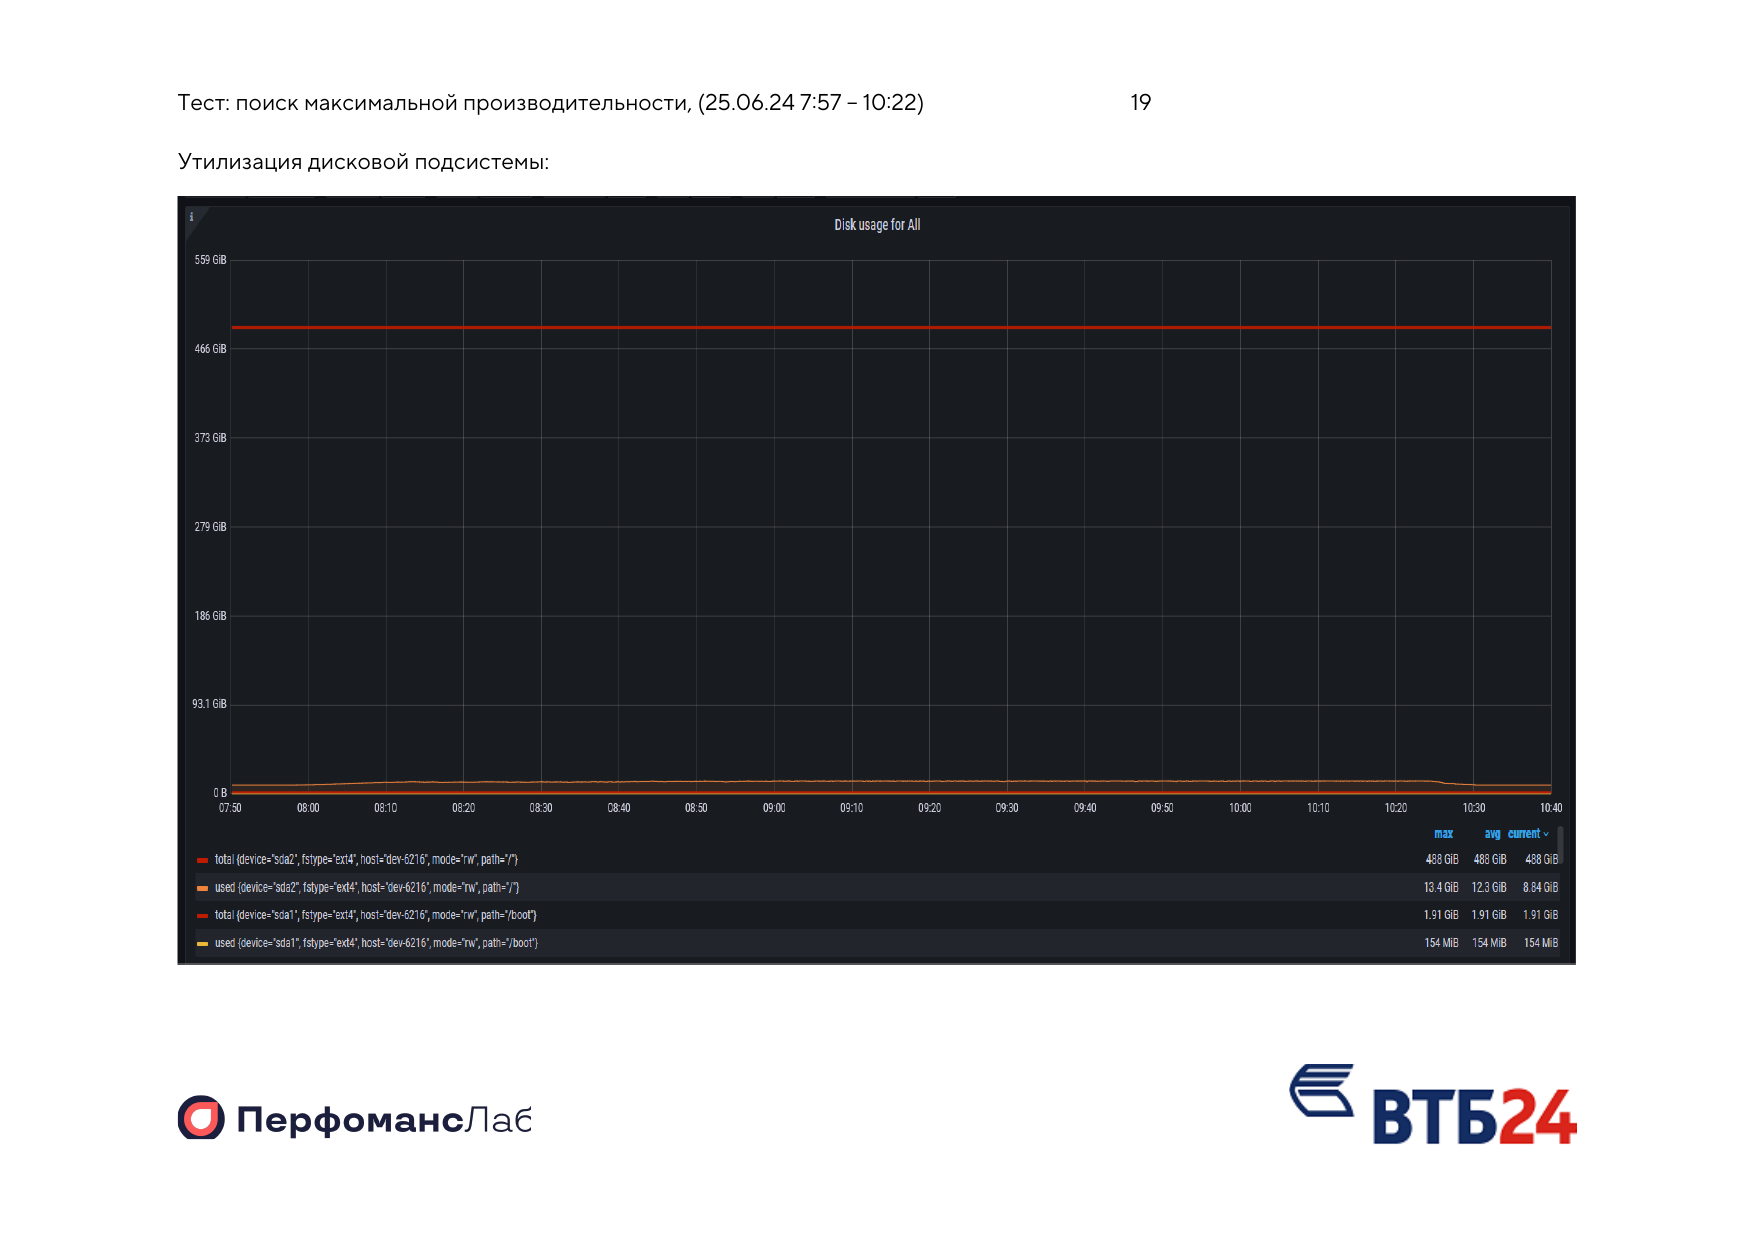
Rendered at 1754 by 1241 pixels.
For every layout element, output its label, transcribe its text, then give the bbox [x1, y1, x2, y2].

text Утилизация дисковой подсистемы: [177, 148, 1577, 177]
picture [1289, 1064, 1577, 1152]
picture [177, 1095, 531, 1140]
picture [177, 196, 1576, 965]
